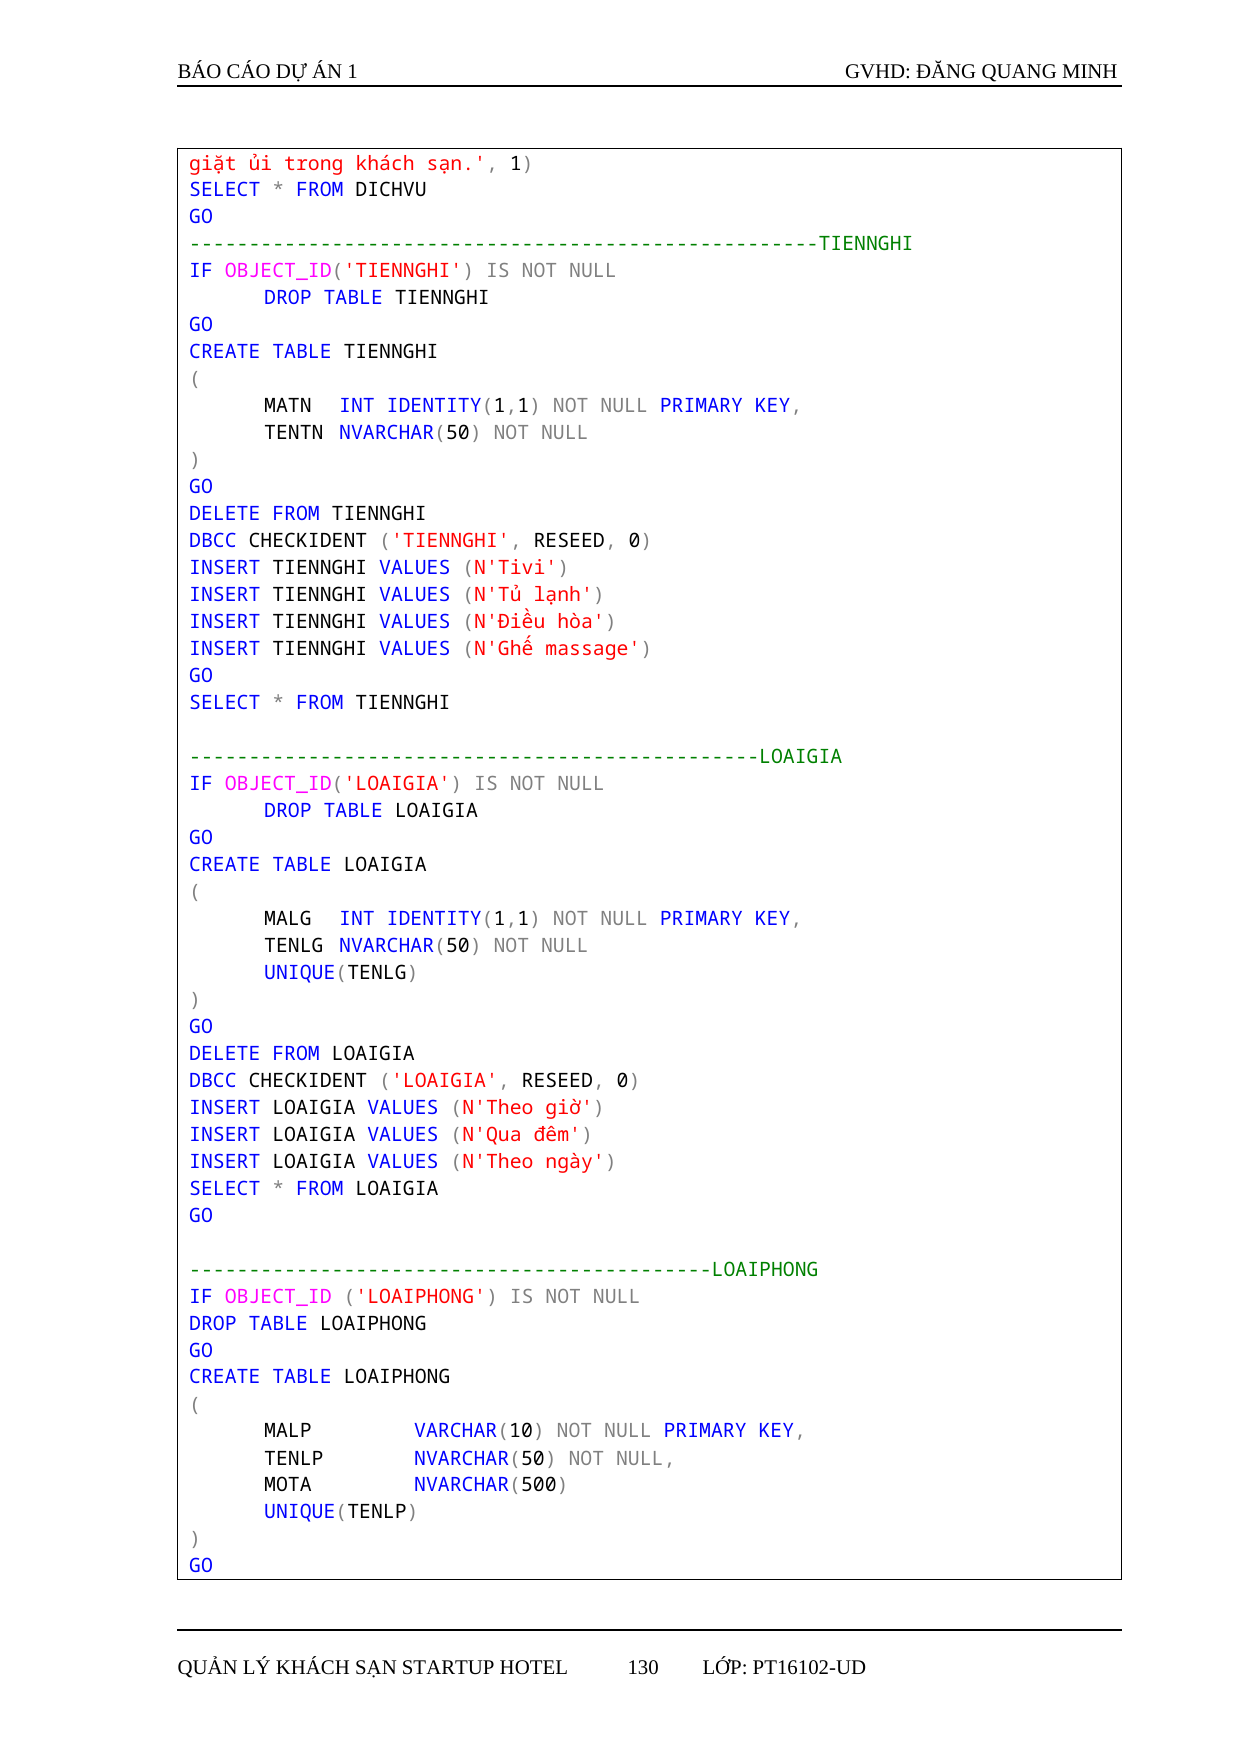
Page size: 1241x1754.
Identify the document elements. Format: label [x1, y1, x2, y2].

table_header [178, 149, 1121, 1579]
